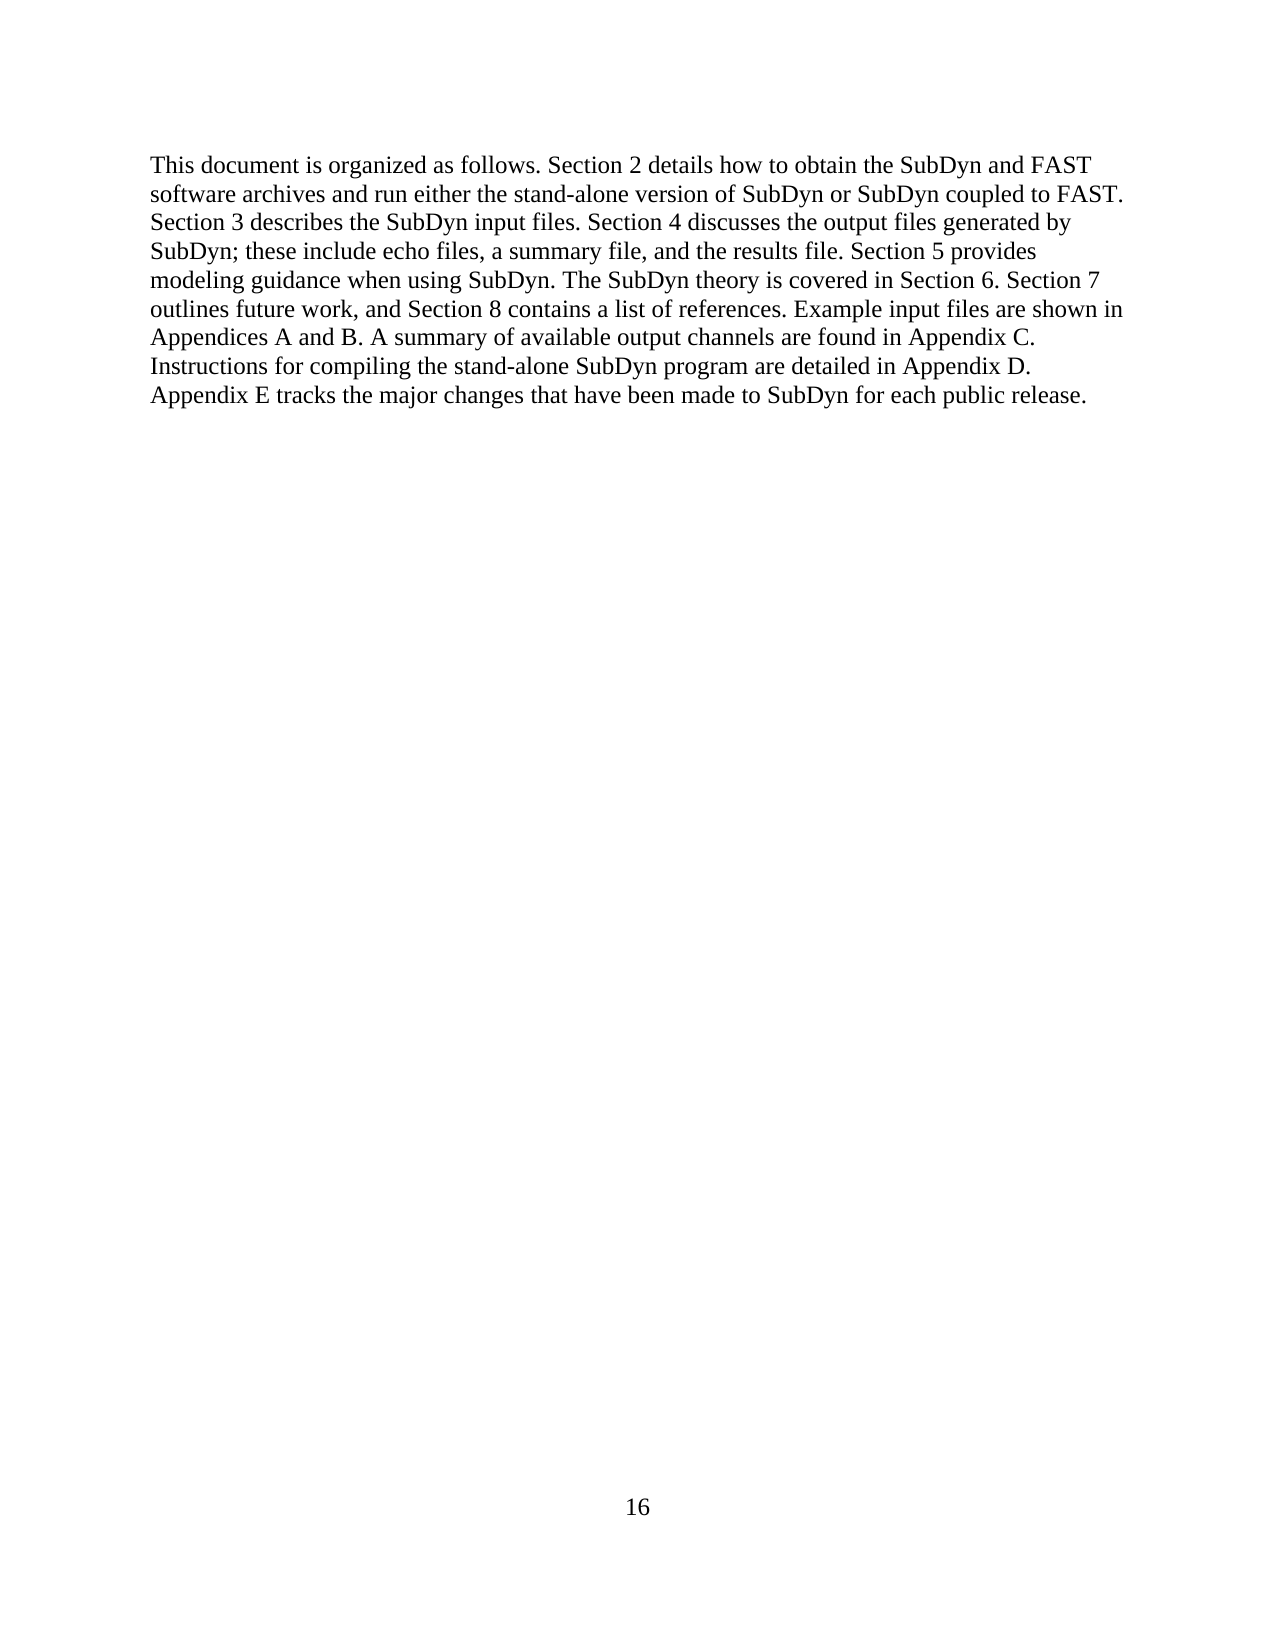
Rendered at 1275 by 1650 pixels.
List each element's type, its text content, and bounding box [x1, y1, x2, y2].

text This document is organized as follows. Section 2 details how to obtain the SubDyn and FAST software archives and run either the stand-alone version of SubDyn or SubDyn coupled to FAST. Section 3 describes the SubDyn input files. Section 4 discusses the output files generated by SubDyn; these include echo files, a summary file, and the results file. Section 5 provides modeling guidance when using SubDyn. The SubDyn theory is covered in Section 6. Section 7 outlines future work, and Section 8 contains a list of references. Example input files are shown in Appendices A and B. A summary of available output channels are found in Appendix C. Instructions for compiling the stand-alone SubDyn program are detailed in Appendix D. Appendix E tracks the major changes that have been made to SubDyn for each public release. [150, 150, 1125, 409]
